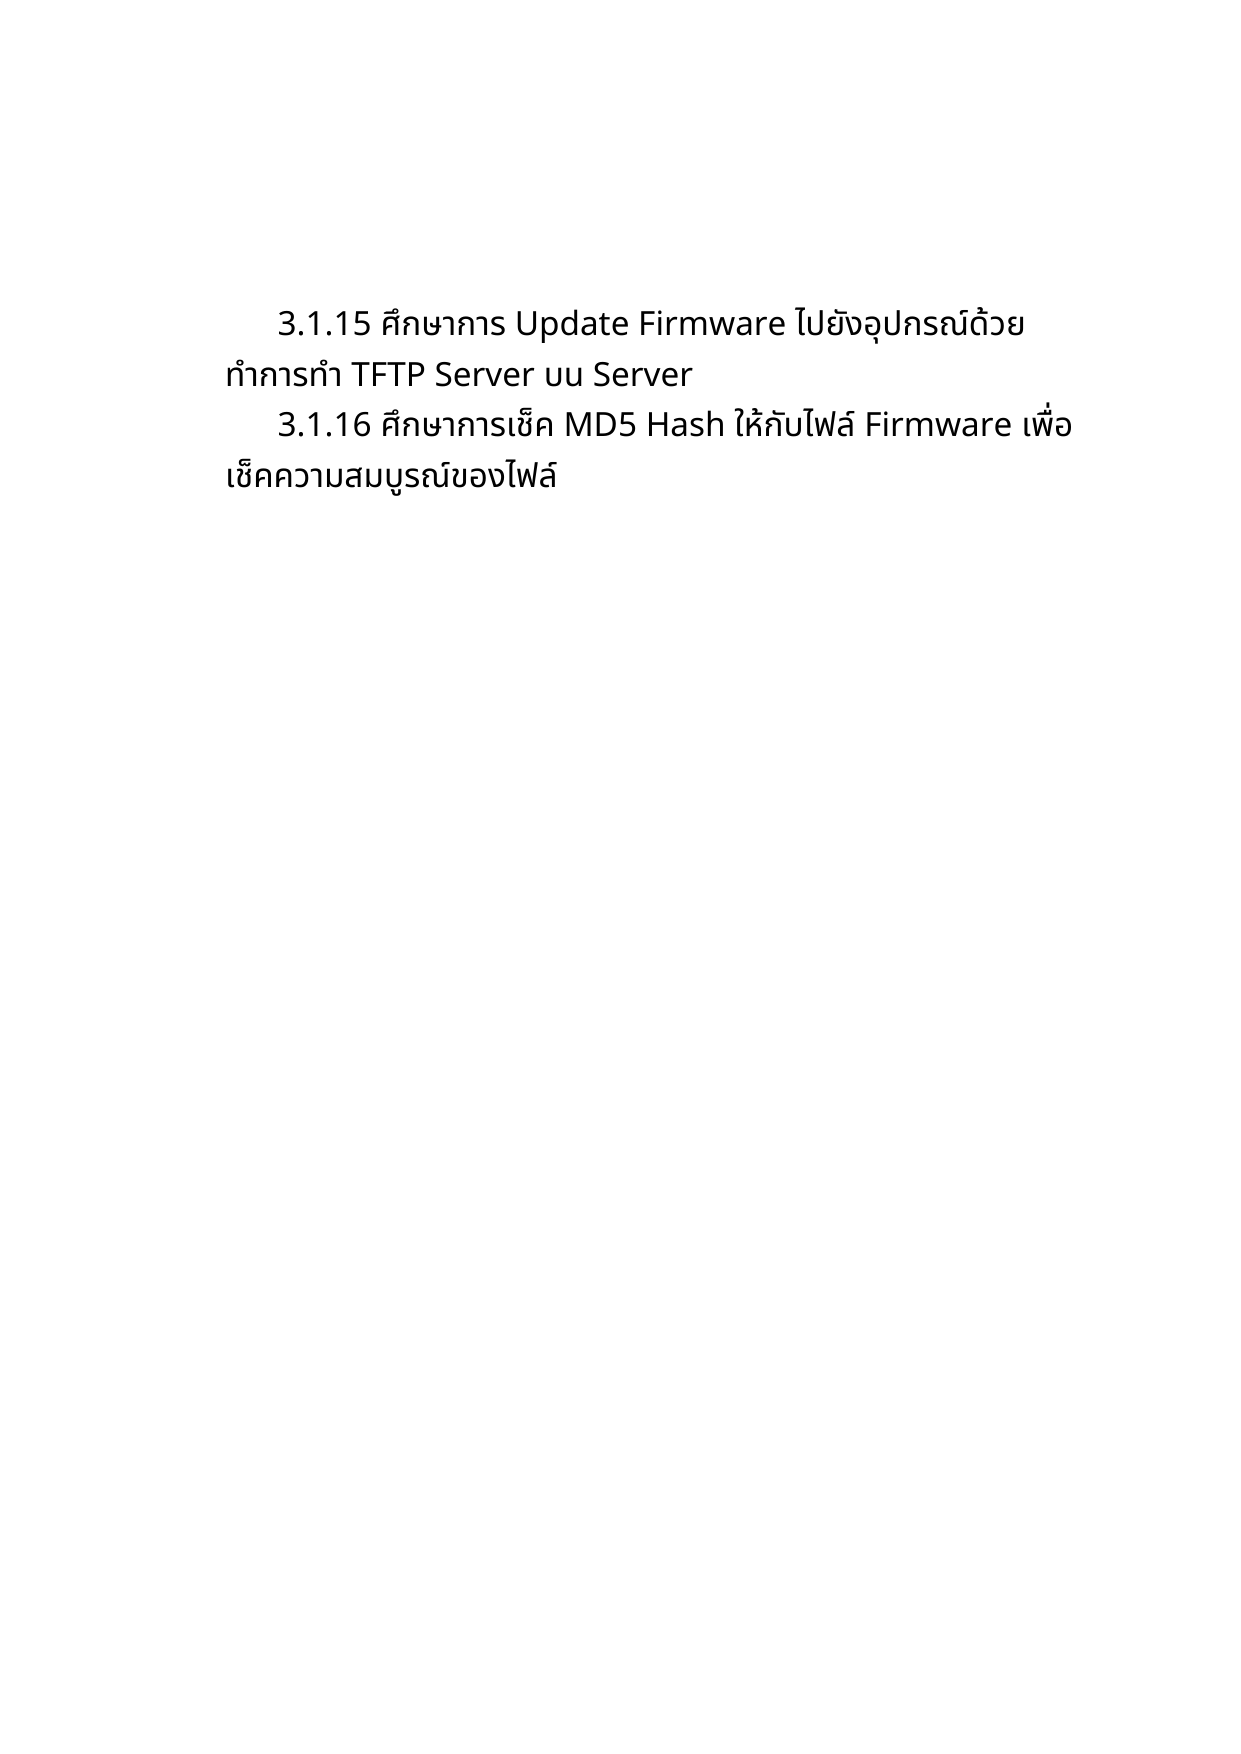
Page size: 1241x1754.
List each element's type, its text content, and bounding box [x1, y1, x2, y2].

subtitle ศึกษาการเช็ค MD5 Hash ให้กับไฟล์ Firmware เพื่อเช็คความสมบูรณ์ของไฟล์ [225, 401, 1090, 502]
subtitle ศึกษาการ Update Firmware ไปยังอุปกรณ์ด้วยทำการทำ TFTP Server บน Server [225, 300, 1090, 401]
